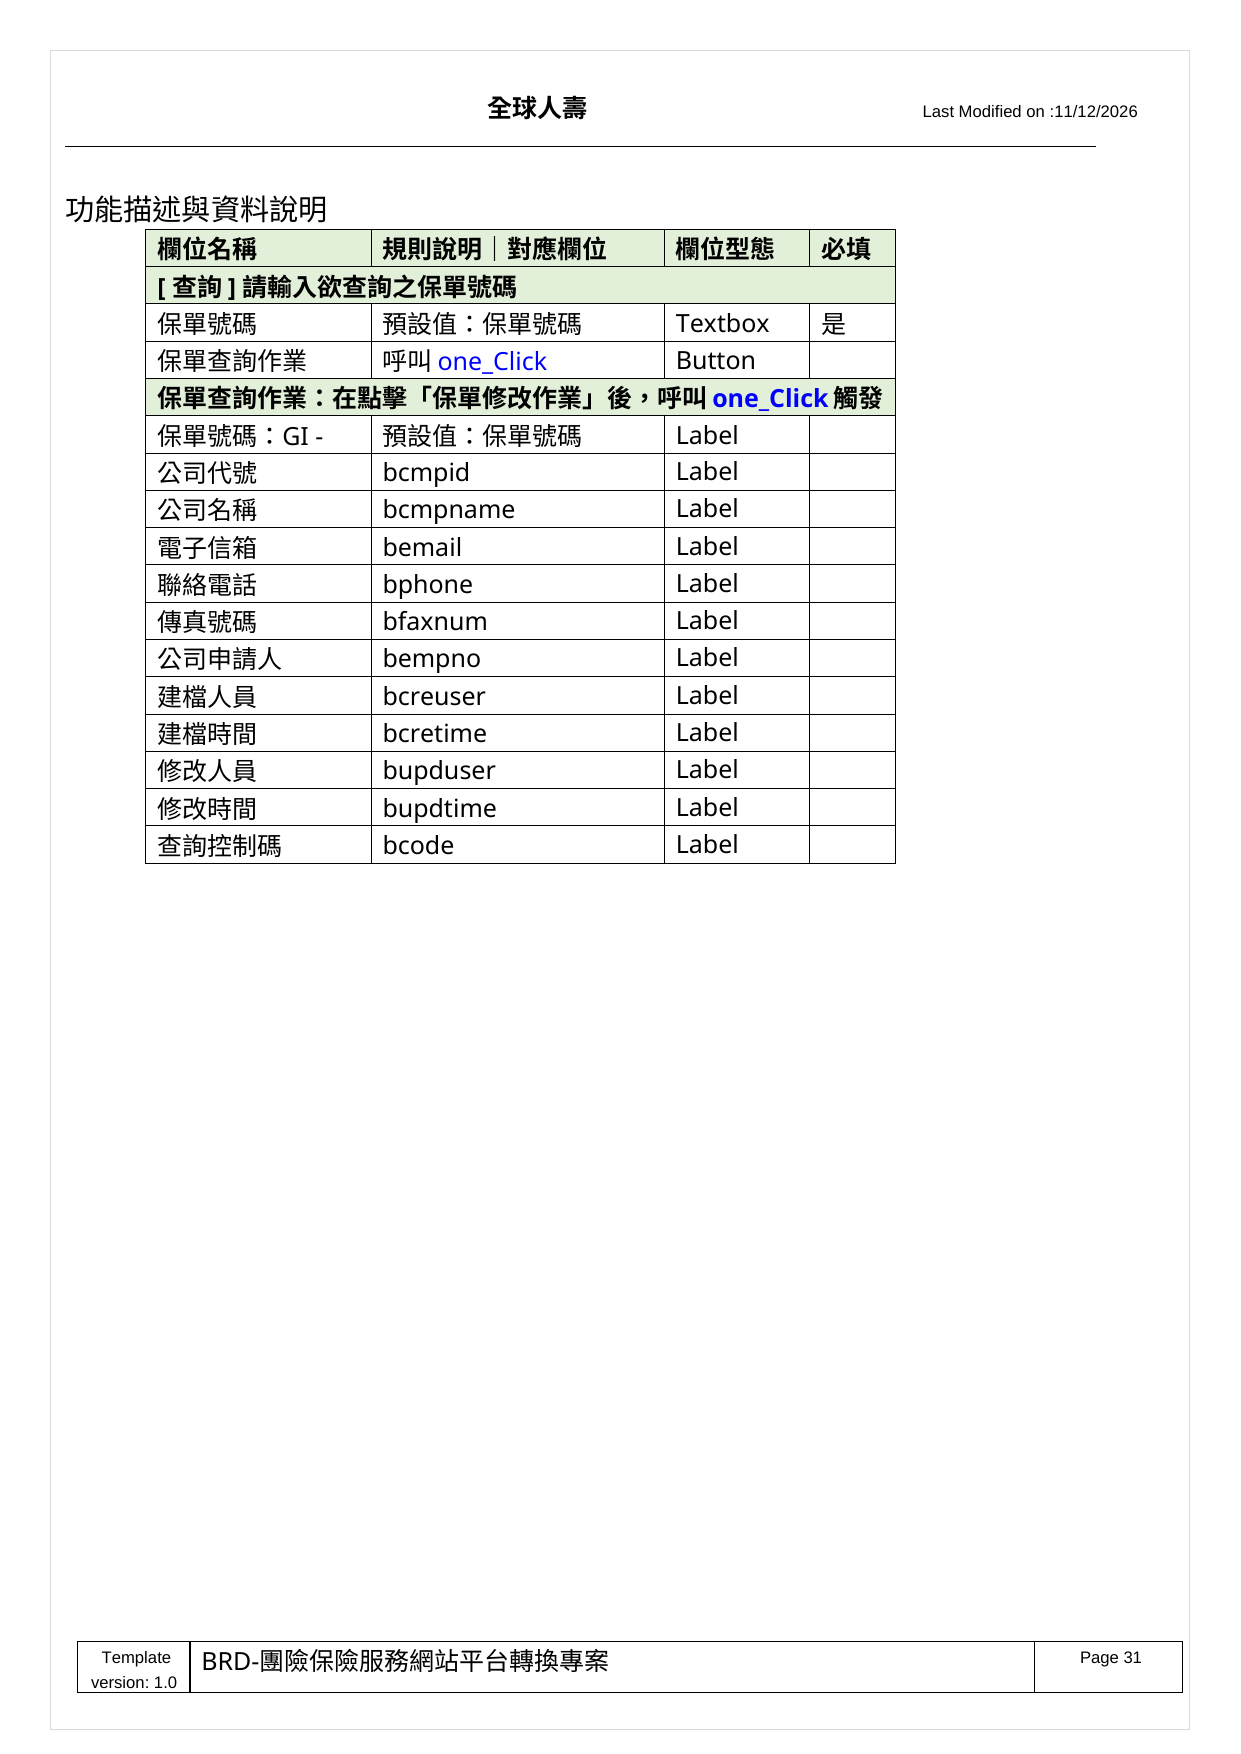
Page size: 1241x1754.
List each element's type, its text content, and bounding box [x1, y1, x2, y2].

table_cell 保單查詢作業 [146, 342, 371, 378]
table_cell Label [665, 603, 809, 639]
table_cell 建檔人員 [146, 677, 371, 713]
table_cell 保單查詢作業：在點擊「保單修改作業」後，呼叫one_Click觸發 [146, 379, 895, 415]
table_cell Label [665, 640, 809, 676]
table_cell [810, 416, 895, 452]
table_cell Label [665, 454, 809, 490]
table_cell [810, 603, 895, 639]
table_cell [810, 677, 895, 713]
table_cell Label [665, 416, 809, 452]
table_cell [810, 528, 895, 564]
table_cell 修改人員 [146, 752, 371, 788]
table_cell bfaxnum [372, 603, 664, 639]
table_cell Label [665, 491, 809, 527]
table_cell Label [665, 826, 809, 863]
table_header 必填 [810, 230, 895, 266]
table_cell 是 [810, 304, 895, 341]
table_cell [810, 752, 895, 788]
table_cell bcreuser [372, 677, 664, 713]
table_cell [810, 565, 895, 602]
table_cell 傳真號碼 [146, 603, 371, 639]
table_cell 公司代號 [146, 454, 371, 490]
table_cell bemail [372, 528, 664, 564]
table_cell 保單號碼 [146, 304, 371, 341]
table_cell bphone [372, 565, 664, 602]
table_cell bcretime [372, 715, 664, 751]
table_cell 呼叫one_Click [372, 342, 664, 378]
table_cell 預設值：保單號碼 [372, 416, 664, 452]
table_cell [ 查詢 ] 請輸入欲查詢之保單號碼 [146, 267, 895, 303]
table_cell 建檔時間 [146, 715, 371, 751]
table_cell 預設值：保單號碼 [372, 304, 664, 341]
table_cell 公司名稱 [146, 491, 371, 527]
table_cell bupdtime [372, 789, 664, 825]
table_cell Label [665, 789, 809, 825]
table_header 欄位名稱 [146, 230, 371, 266]
table_cell bcmpid [372, 454, 664, 490]
table_cell 修改時間 [146, 789, 371, 825]
subtitle 功能描述與資料說明 [65, 186, 1137, 229]
table_cell 保單號碼：GI - [146, 416, 371, 452]
table_cell [810, 640, 895, 676]
table_cell bempno [372, 640, 664, 676]
table_cell [810, 491, 895, 527]
table_cell 聯絡電話 [146, 565, 371, 602]
table_cell [810, 454, 895, 490]
table_cell Label [665, 565, 809, 602]
table_cell Label [665, 752, 809, 788]
table_cell Label [665, 715, 809, 751]
table_cell 查詢控制碼 [146, 826, 371, 863]
table_cell Button [665, 342, 809, 378]
table_cell [810, 789, 895, 825]
table_cell [810, 715, 895, 751]
table_cell 公司申請人 [146, 640, 371, 676]
table_cell 電子信箱 [146, 528, 371, 564]
table_cell Textbox [665, 304, 809, 341]
table_cell bcmpname [372, 491, 664, 527]
table_cell [810, 342, 895, 378]
table_cell [810, 826, 895, 863]
table_header 欄位型態 [665, 230, 809, 266]
table_cell bcode [372, 826, 664, 863]
table_header 規則說明｜對應欄位 [372, 230, 664, 266]
table_cell bupduser [372, 752, 664, 788]
table_cell Label [665, 528, 809, 564]
table_cell Label [665, 677, 809, 713]
